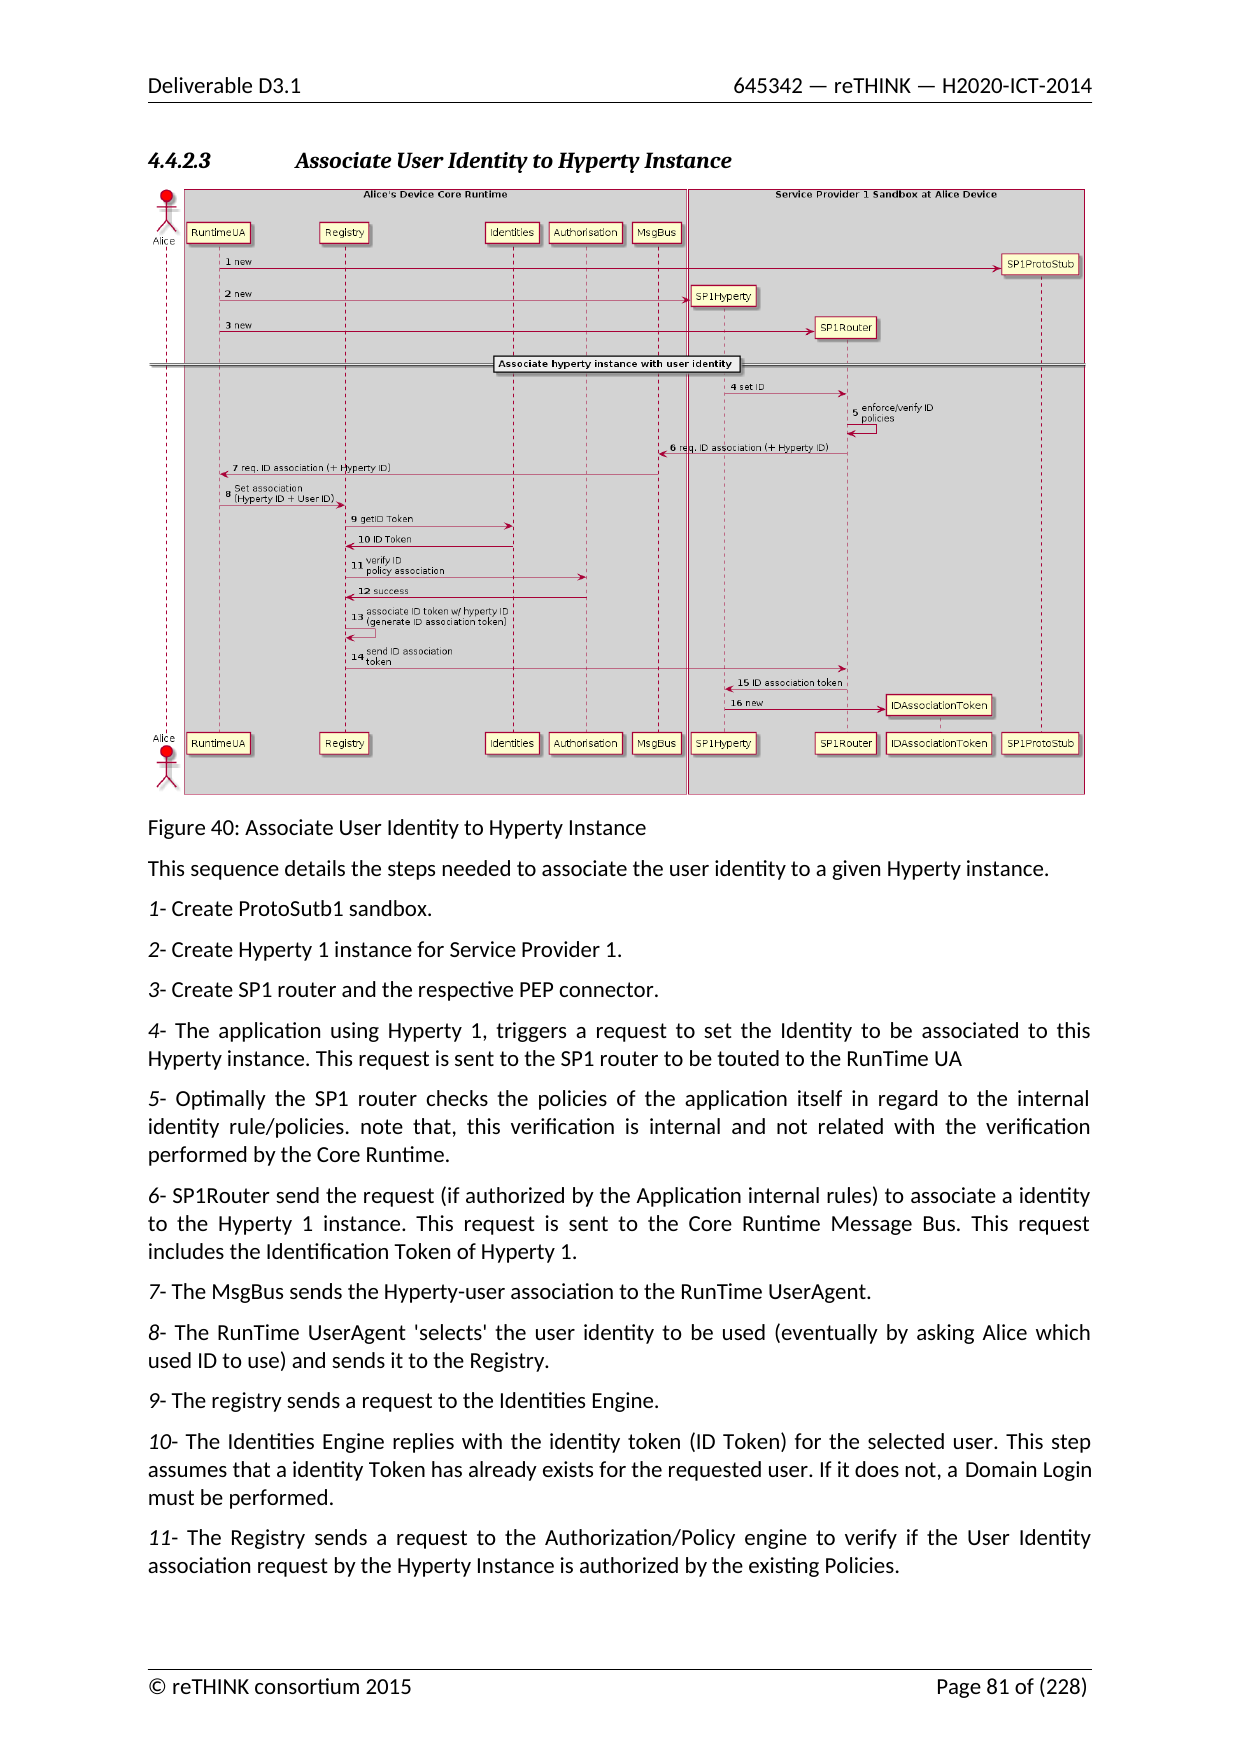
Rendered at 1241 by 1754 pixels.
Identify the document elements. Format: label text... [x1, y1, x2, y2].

text 4- The application using Hyperty 1, triggers a request to set the Identity to be associated to this Hyperty instance. This request is sent to the SP1 router to be touted to the RunTime UA [148, 1016, 1092, 1072]
text This sequence details the steps needed to associate the user identity to a given Hyperty instance. [148, 854, 1092, 882]
text Figure 40: Associate User Identity to Hyperty Instance [148, 813, 1092, 841]
text 1- Create ProtoSutb1 sandbox. [148, 894, 1092, 922]
text 5- Optimally the SP1 router checks the policies of the application itself in regard to the internal identity rule/policies. note that, this verification is internal and not related with the verification performed by the Core Runtime. [148, 1084, 1092, 1168]
text 7- The MsgBus sends the Hyperty-user association to the RunTime UserAgent. [148, 1277, 1092, 1305]
text 8- The RunTime UserAgent 'selects' the user identity to be used (eventually by asking Alice which used ID to use) and sends it to the Registry. [148, 1318, 1092, 1374]
text 10- The Identities Engine replies with the identity token (ID Token) for the selected user. This step assumes that a identity Token has already exists for the requested user. If it does not, a Domain Login must be performed. [148, 1427, 1092, 1511]
text 9- The registry sends a request to the Identities Engine. [148, 1386, 1092, 1414]
text 2- Create Hyperty 1 instance for Service Provider 1. [148, 935, 1092, 963]
subtitle Associate User Identity to Hyperty Instance [148, 148, 1092, 174]
text 6- SP1Router send the request (if authorized by the Application internal rules) to associate a identity to the Hyperty 1 instance. This request is sent to the Core Runtime Message Bus. This request includes the Identification Token of Hyperty 1. [148, 1181, 1092, 1265]
text 3- Create SP1 router and the respective PEP connector. [148, 975, 1092, 1003]
text 11- The Registry sends a request to the Authorization/Policy engine to verify if the User Identity association request by the Hyperty Instance is authorized by the existing Policies. [148, 1523, 1092, 1579]
picture [147, 186, 1092, 801]
